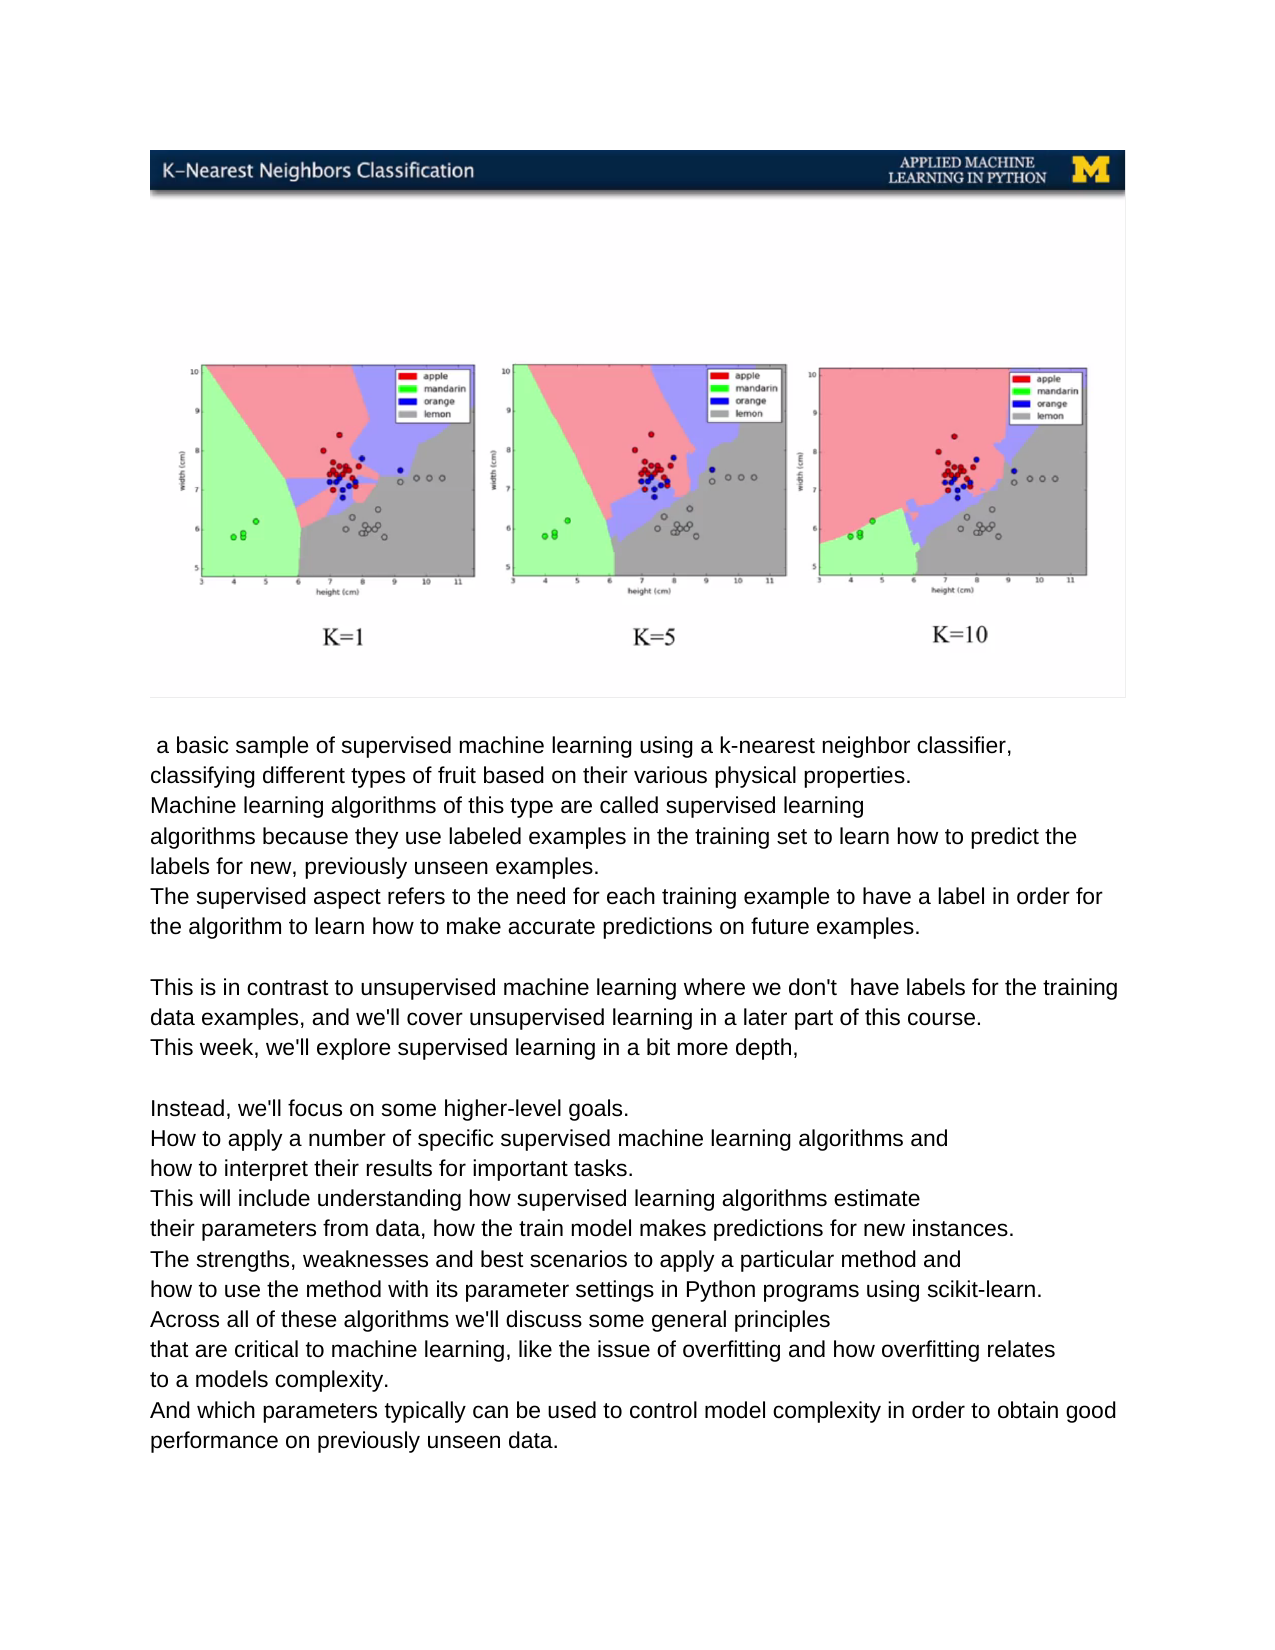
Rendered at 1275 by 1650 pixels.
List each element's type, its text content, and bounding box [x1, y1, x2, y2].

text algorithms because they use labeled examples in the training set to learn how to predict the labels for new, previously unseen examples. [150, 823, 1125, 879]
text that are critical to machine learning, like the issue of overfitting and how overfitting relates [150, 1336, 1125, 1362]
text The supervised aspect refers to the need for each training example to have a label in order for [150, 883, 1125, 909]
text Machine learning algorithms of this type are called supervised learning [150, 792, 1125, 819]
text how to interpret their results for important tasks. [150, 1155, 1125, 1181]
text classifying different types of fruit based on their various physical properties. [150, 762, 1125, 788]
text Instead, we'll focus on some higher-level goals. [150, 1094, 1125, 1121]
text Across all of these algorithms we'll discuss some general principles [150, 1306, 1125, 1332]
text How to apply a number of specific supervised machine learning algorithms and [150, 1125, 1125, 1151]
text This will include understanding how supervised learning algorithms estimate [150, 1185, 1125, 1211]
text a basic sample of supervised machine learning using a k-nearest neighbor classifier, [150, 732, 1125, 758]
text The strengths, weaknesses and best scenarios to apply a particular method and [150, 1246, 1125, 1272]
text how to use the method with its parameter settings in Python programs using scikit-learn. [150, 1276, 1125, 1302]
text their parameters from data, how the train model makes predictions for new instances. [150, 1215, 1125, 1242]
picture [150, 150, 1125, 698]
text This is in contrast to unsupervised machine learning where we don't have labels for the training data examples, and we'll cover unsupervised learning in a later part of this course. [150, 974, 1125, 1030]
text performance on previously unseen data. [150, 1427, 1125, 1453]
text This week, we'll explore supervised learning in a bit more depth, [150, 1034, 1125, 1060]
text to a models complexity. [150, 1366, 1125, 1393]
text And which parameters typically can be used to control model complexity in order to obtain good [150, 1397, 1125, 1423]
text the algorithm to learn how to make accurate predictions on future examples. [150, 913, 1125, 939]
